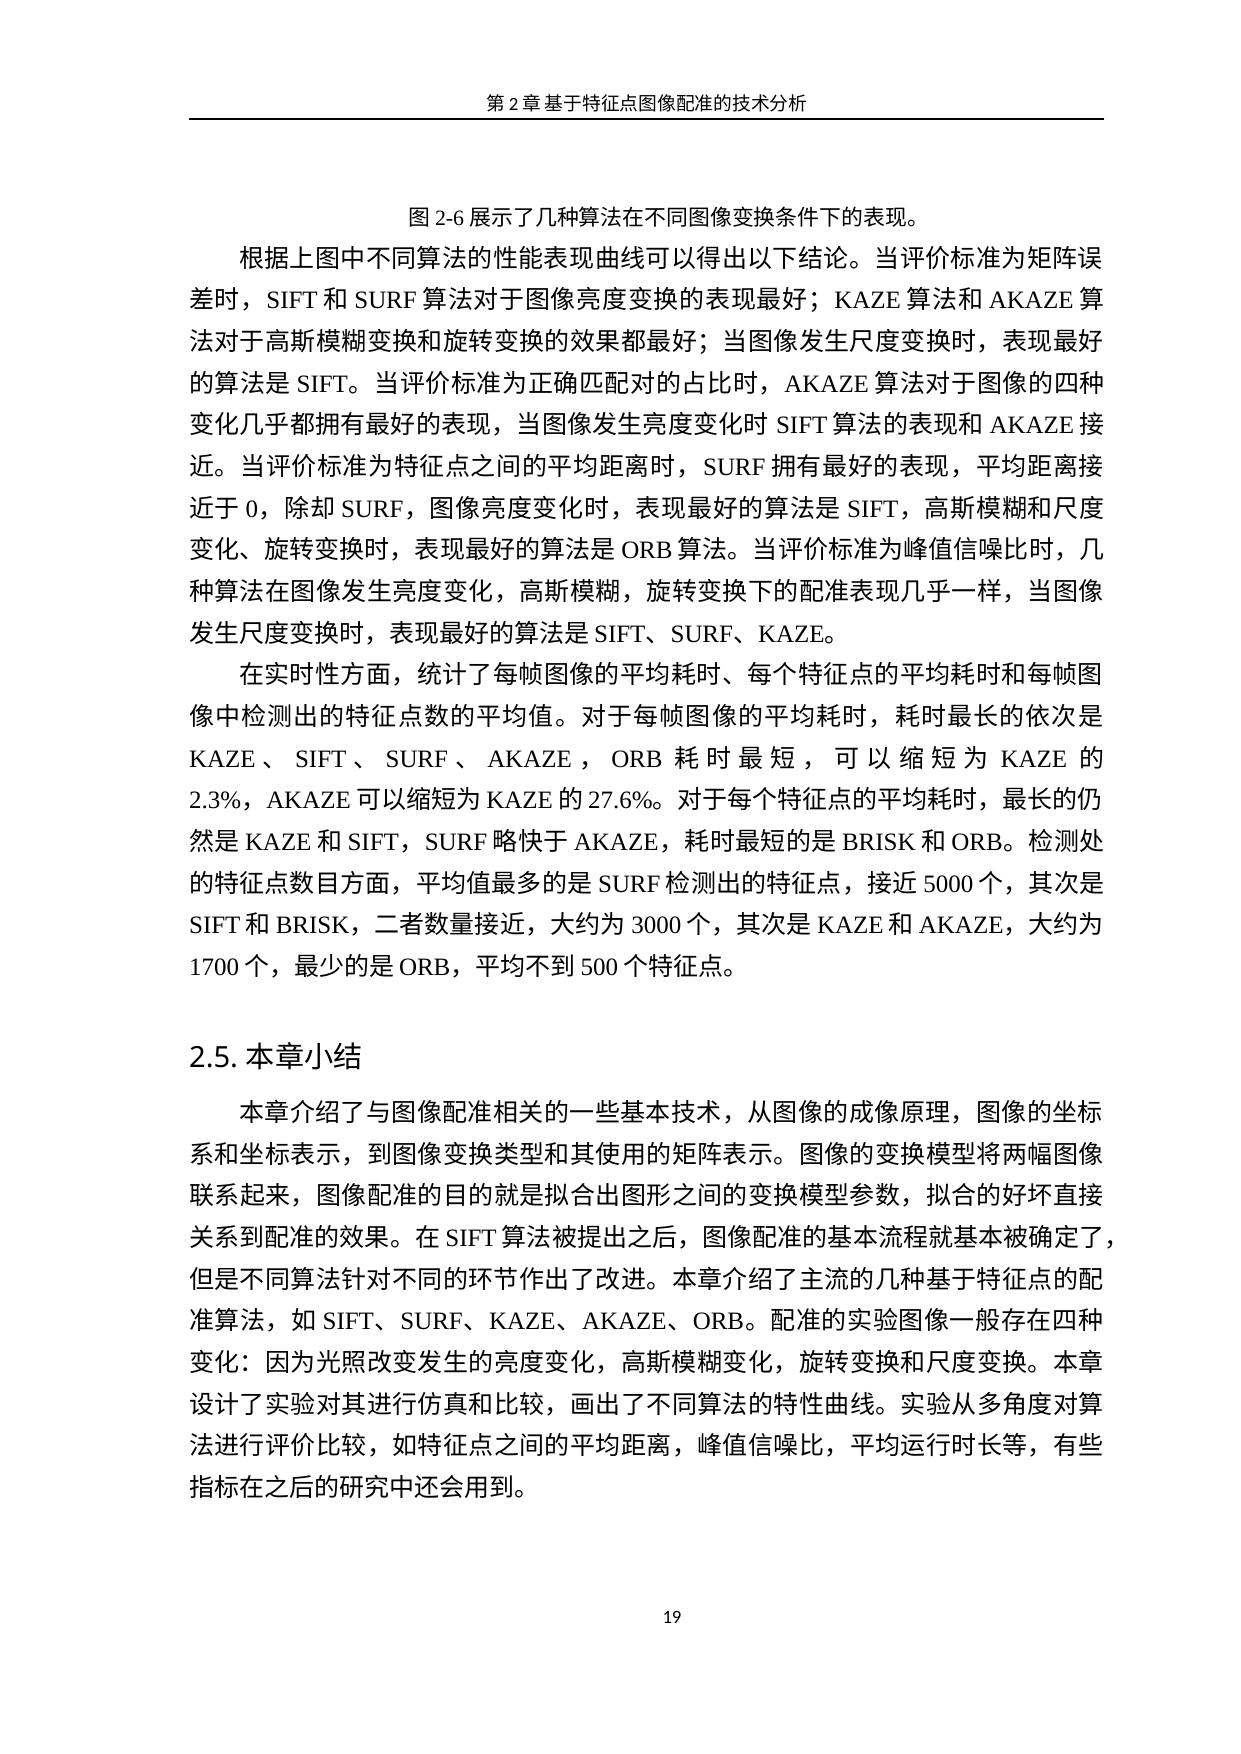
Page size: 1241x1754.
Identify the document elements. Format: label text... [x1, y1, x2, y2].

text 在实时性方面，统计了每帧图像的平均耗时、每个特征点的平均耗时和每帧图像中检测出的特征点数的平均值。对于每帧图像的平均耗时，耗时最长的依次是KAZE、SIFT、SURF、AKAZE，ORB耗时最短，可以缩短为KAZE的2.3%，AKAZE可以缩短为KAZE的27.6%。对于每个特征点的平均耗时，最长的仍然是KAZE和SIFT，SURF略快于AKAZE，耗时最短的是BRISK和ORB。检测处的特征点数目方面，平均值最多的是SURF检测出的特征点，接近5000个，其次是SIFT和BRISK，二者数量接近，大约为3000个，其次是KAZE和AKAZE，大约为1700个，最少的是ORB，平均不到500个特征点。 [189, 651, 1104, 984]
text 根据上图中不同算法的性能表现曲线可以得出以下结论。当评价标准为矩阵误差时，SIFT和SURF算法对于图像亮度变换的表现最好；KAZE算法和AKAZE算法对于高斯模糊变换和旋转变换的效果都最好；当图像发生尺度变换时，表现最好的算法是SIFT。当评价标准为正确匹配对的占比时，AKAZE算法对于图像的四种变化几乎都拥有最好的表现，当图像发生亮度变化时SIFT算法的表现和AKAZE接近。当评价标准为特征点之间的平均距离时，SURF拥有最好的表现，平均距离接近于0，除却SURF，图像亮度变化时，表现最好的算法是SIFT，高斯模糊和尺度变化、旋转变换时，表现最好的算法是ORB算法。当评价标准为峰值信噪比时，几种算法在图像发生亮度变化，高斯模糊，旋转变换下的配准表现几乎一样，当图像发生尺度变换时，表现最好的算法是SIFT、SURF、KAZE。 [189, 234, 1104, 651]
text 本章介绍了与图像配准相关的一些基本技术，从图像的成像原理，图像的坐标系和坐标表示，到图像变换类型和其使用的矩阵表示。图像的变换模型将两幅图像联系起来，图像配准的目的就是拟合出图形之间的变换模型参数，拟合的好坏直接关系到配准的效果。在SIFT算法被提出之后，图像配准的基本流程就基本被确定了，但是不同算法针对不同的环节作出了改进。本章介绍了主流的几种基于特征点的配准算法，如SIFT、SURF、KAZE、AKAZE、ORB。配准的实验图像一般存在四种变化：因为光照改变发生的亮度变化，高斯模糊变化，旋转变换和尺度变换。本章设计了实验对其进行仿真和比较，画出了不同算法的特性曲线。实验从多角度对算法进行评价比较，如特征点之间的平均距离，峰值信噪比，平均运行时长等，有些指标在之后的研究中还会用到。 [189, 1088, 1104, 1505]
subtitle 2.5. 本章小结 [189, 1034, 1104, 1076]
text 图2-6 展示了几种算法在不同图像变换条件下的表现。 [189, 192, 1104, 234]
